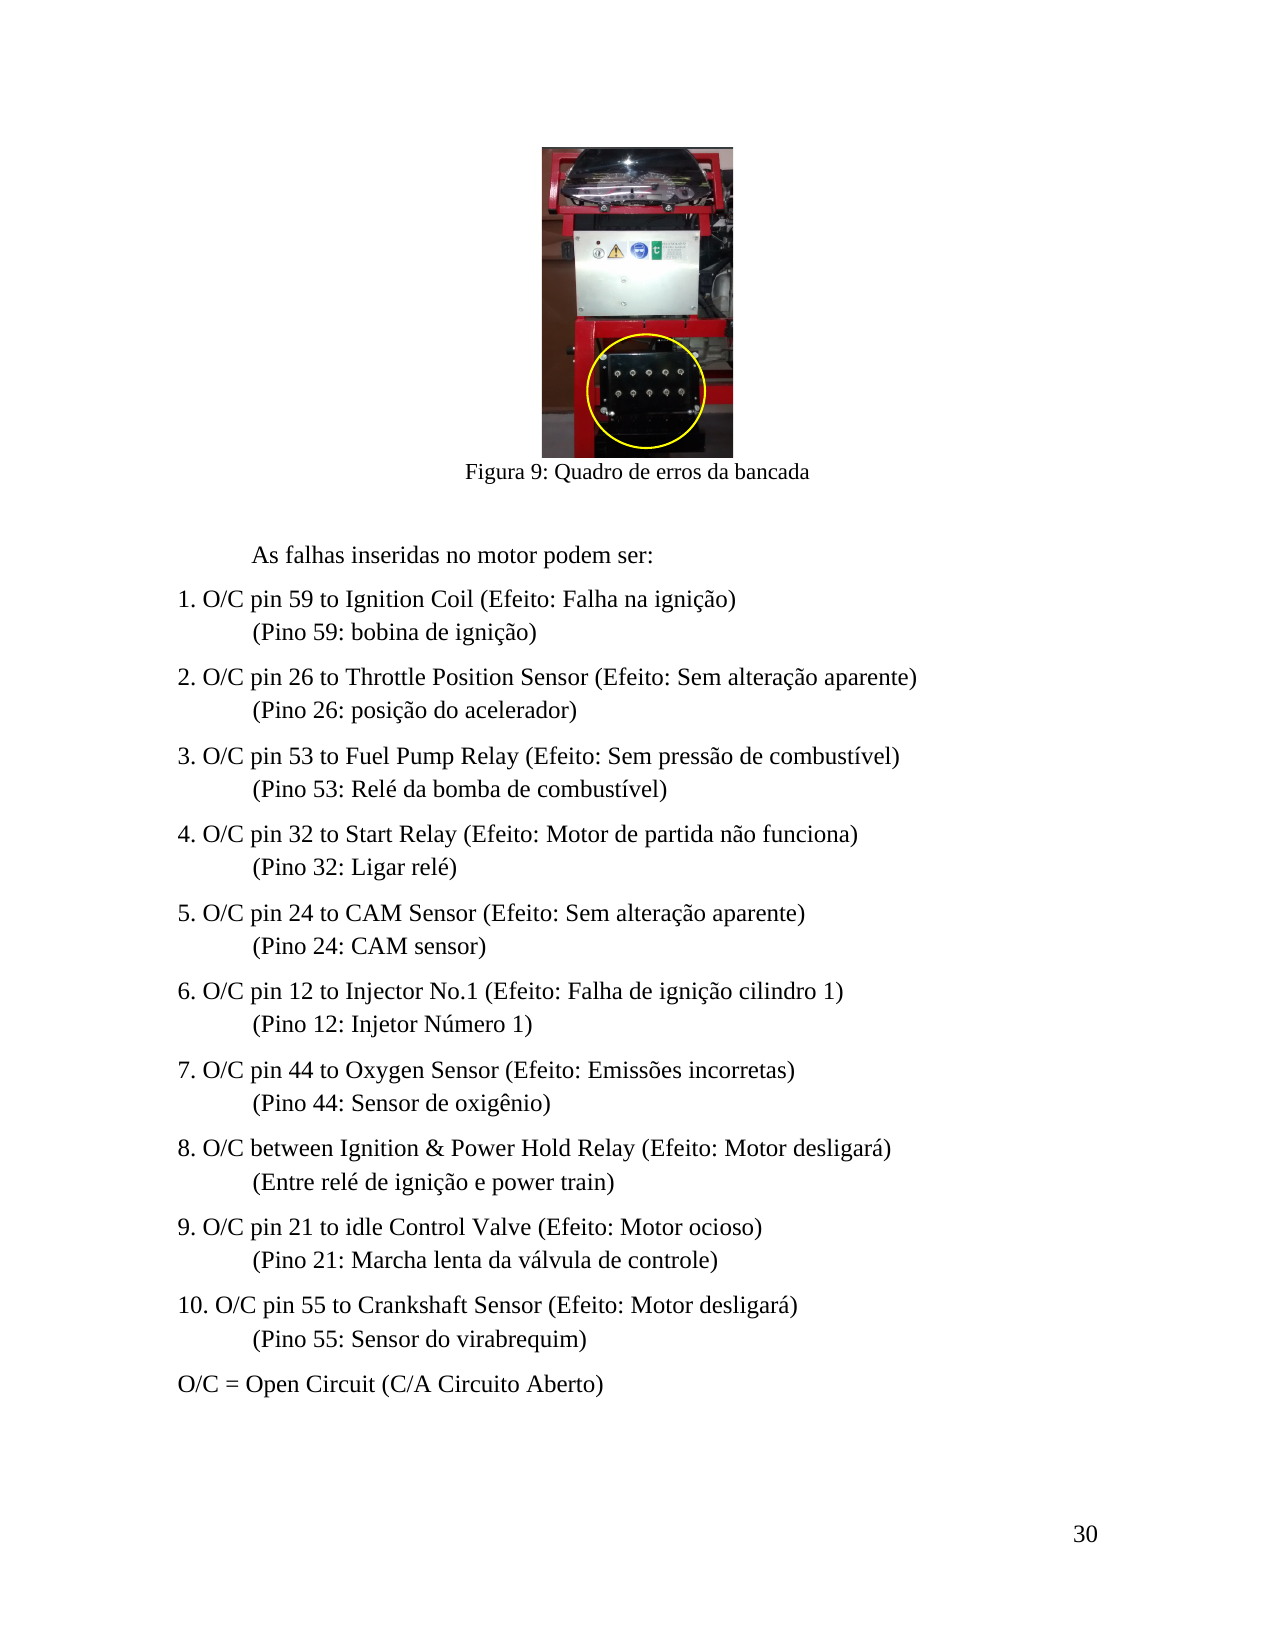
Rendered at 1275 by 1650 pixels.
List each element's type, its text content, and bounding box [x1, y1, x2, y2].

text (Pino 55: Sensor do virabrequim) [177, 1324, 1211, 1352]
picture [541, 147, 734, 458]
text (Pino 12: Injetor Número 1) [177, 1009, 1211, 1038]
text 3. O/C pin 53 to Fuel Pump Relay (Efeito: Sem pressão de combustível) [177, 741, 1211, 769]
text (Entre relé de ignição e power train) [177, 1167, 1211, 1195]
text 4. O/C pin 32 to Start Relay (Efeito: Motor de partida não funciona) [177, 819, 1211, 848]
text 9. O/C pin 21 to idle Control Valve (Efeito: Motor ocioso) [177, 1212, 1211, 1241]
text (Pino 53: Relé da bomba de combustível) [177, 774, 1211, 803]
text (Pino 59: bobina de ignição) [177, 617, 1211, 646]
text 2. O/C pin 26 to Throttle Position Sensor (Efeito: Sem alteração aparente) [177, 662, 1211, 691]
text 8. O/C between Ignition & Power Hold Relay (Efeito: Motor desligará) [177, 1133, 1211, 1162]
text 6. O/C pin 12 to Injector No.1 (Efeito: Falha de ignição cilindro 1) [177, 976, 1211, 1005]
text As falhas inseridas no motor podem ser: [177, 541, 1098, 569]
text 1. O/C pin 59 to Ignition Coil (Efeito: Falha na ignição) [177, 584, 1211, 612]
text (Pino 26: posição do acelerador) [177, 695, 1211, 724]
text (Pino 32: Ligar relé) [177, 852, 1211, 881]
text 10. O/C pin 55 to Crankshaft Sensor (Efeito: Motor desligará) [177, 1291, 1211, 1319]
text (Pino 44: Sensor de oxigênio) [177, 1088, 1211, 1117]
text (Pino 21: Marcha lenta da válvula de controle) [177, 1245, 1211, 1274]
text 5. O/C pin 24 to CAM Sensor (Efeito: Sem alteração aparente) [177, 898, 1211, 927]
text (Pino 24: CAM sensor) [177, 931, 1211, 960]
text O/C = Open Circuit (C/A Circuito Aberto) [177, 1369, 1211, 1398]
text 7. O/C pin 44 to Oxygen Sensor (Efeito: Emissões incorretas) [177, 1055, 1211, 1084]
text Figura 9: Quadro de erros da bancada [177, 458, 1098, 484]
